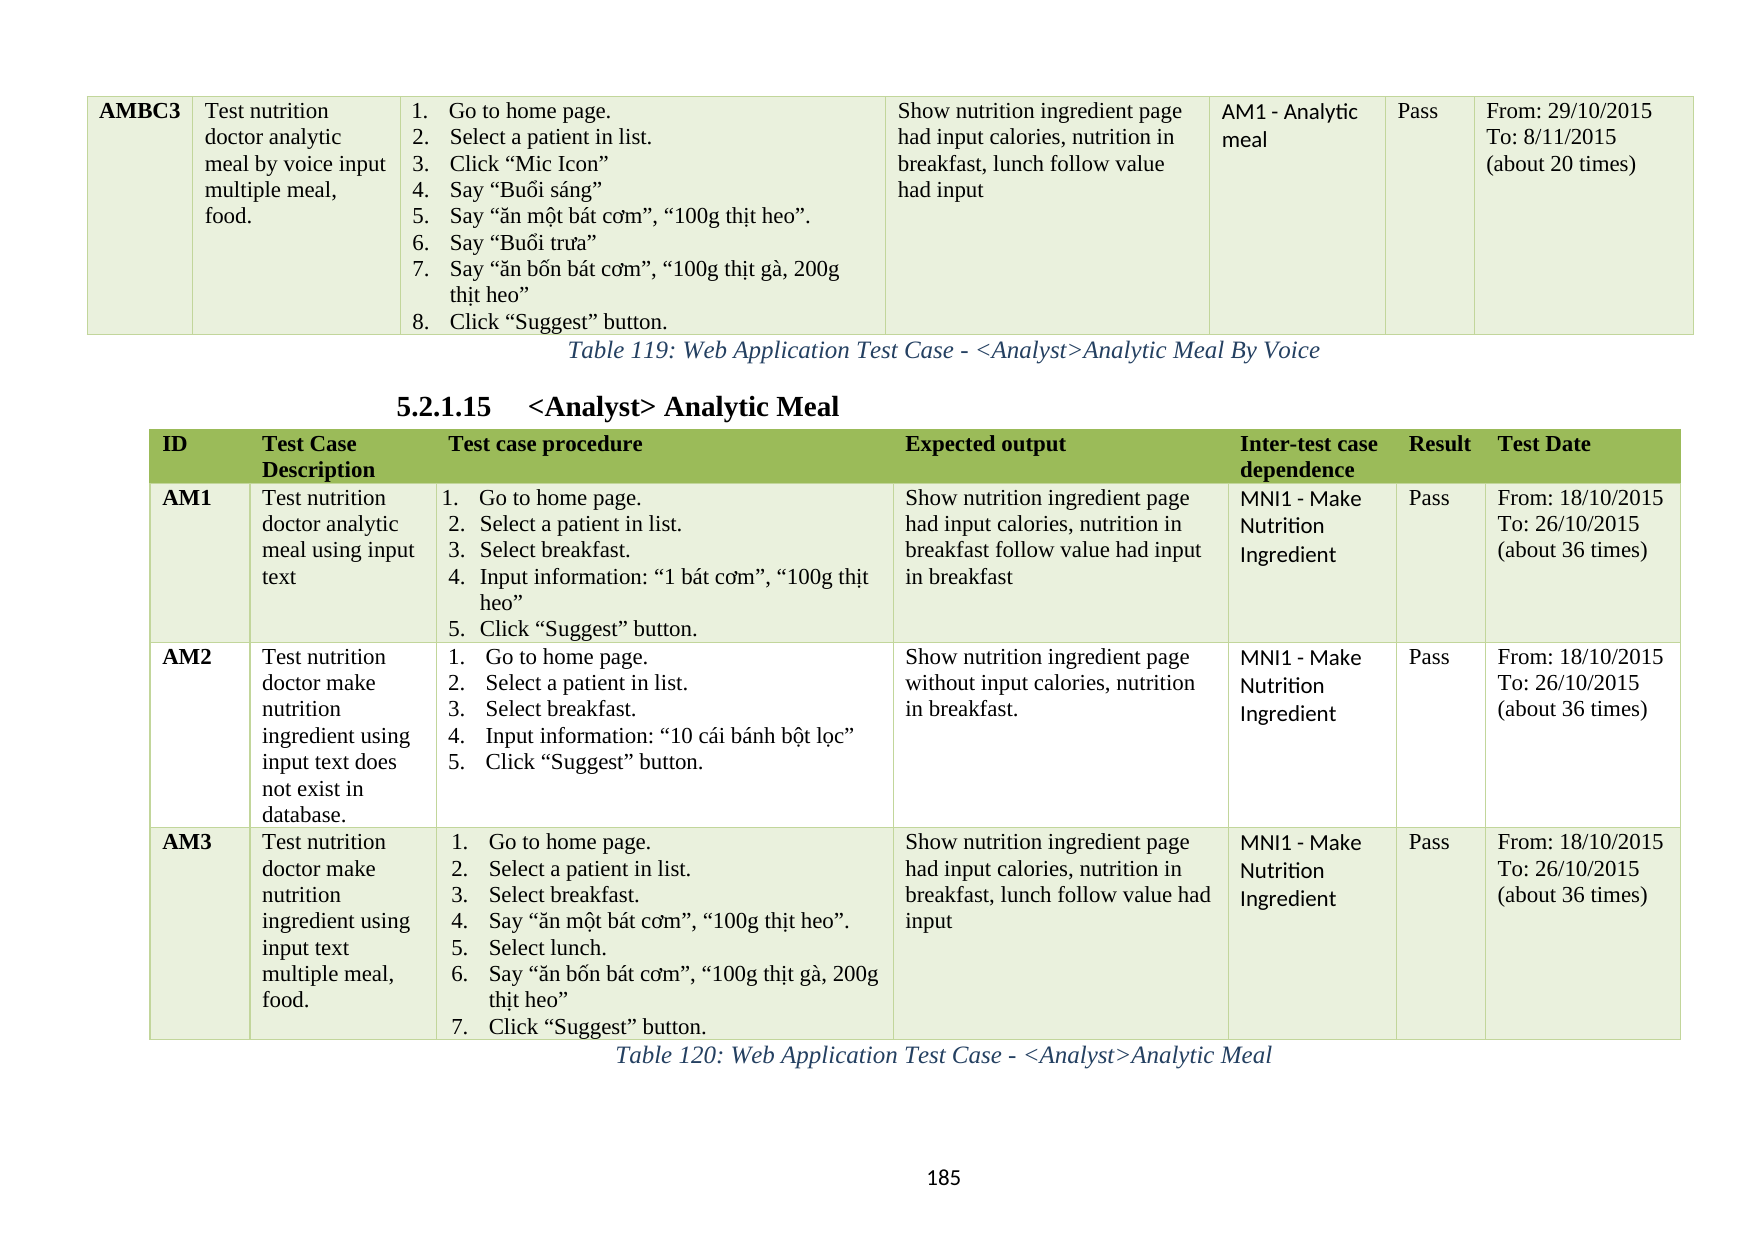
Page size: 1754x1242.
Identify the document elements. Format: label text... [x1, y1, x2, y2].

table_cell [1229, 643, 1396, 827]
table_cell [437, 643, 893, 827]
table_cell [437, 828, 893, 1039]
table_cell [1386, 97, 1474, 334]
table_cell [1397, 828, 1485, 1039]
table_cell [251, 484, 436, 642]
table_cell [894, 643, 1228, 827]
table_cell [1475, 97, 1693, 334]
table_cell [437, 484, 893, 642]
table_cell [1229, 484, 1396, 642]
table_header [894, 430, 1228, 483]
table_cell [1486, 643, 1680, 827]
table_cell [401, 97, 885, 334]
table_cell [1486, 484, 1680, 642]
text Table 120: Web Application Test Case - <Analyst>Analytic Meal [162, 1040, 1725, 1069]
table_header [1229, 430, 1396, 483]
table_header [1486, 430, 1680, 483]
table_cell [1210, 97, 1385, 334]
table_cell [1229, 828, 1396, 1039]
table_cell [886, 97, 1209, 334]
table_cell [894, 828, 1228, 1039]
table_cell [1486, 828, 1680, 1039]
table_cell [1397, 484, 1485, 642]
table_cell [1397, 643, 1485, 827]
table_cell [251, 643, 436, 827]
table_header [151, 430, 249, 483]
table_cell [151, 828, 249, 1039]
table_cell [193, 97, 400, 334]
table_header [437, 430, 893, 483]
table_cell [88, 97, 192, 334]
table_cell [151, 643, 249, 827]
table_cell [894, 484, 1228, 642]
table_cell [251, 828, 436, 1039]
subtitle <Analyst> Analytic Meal [396, 389, 1725, 423]
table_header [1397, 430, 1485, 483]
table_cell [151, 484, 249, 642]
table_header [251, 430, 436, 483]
text Table 119: Web Application Test Case - <Analyst>Analytic Meal By Voice [162, 335, 1725, 364]
